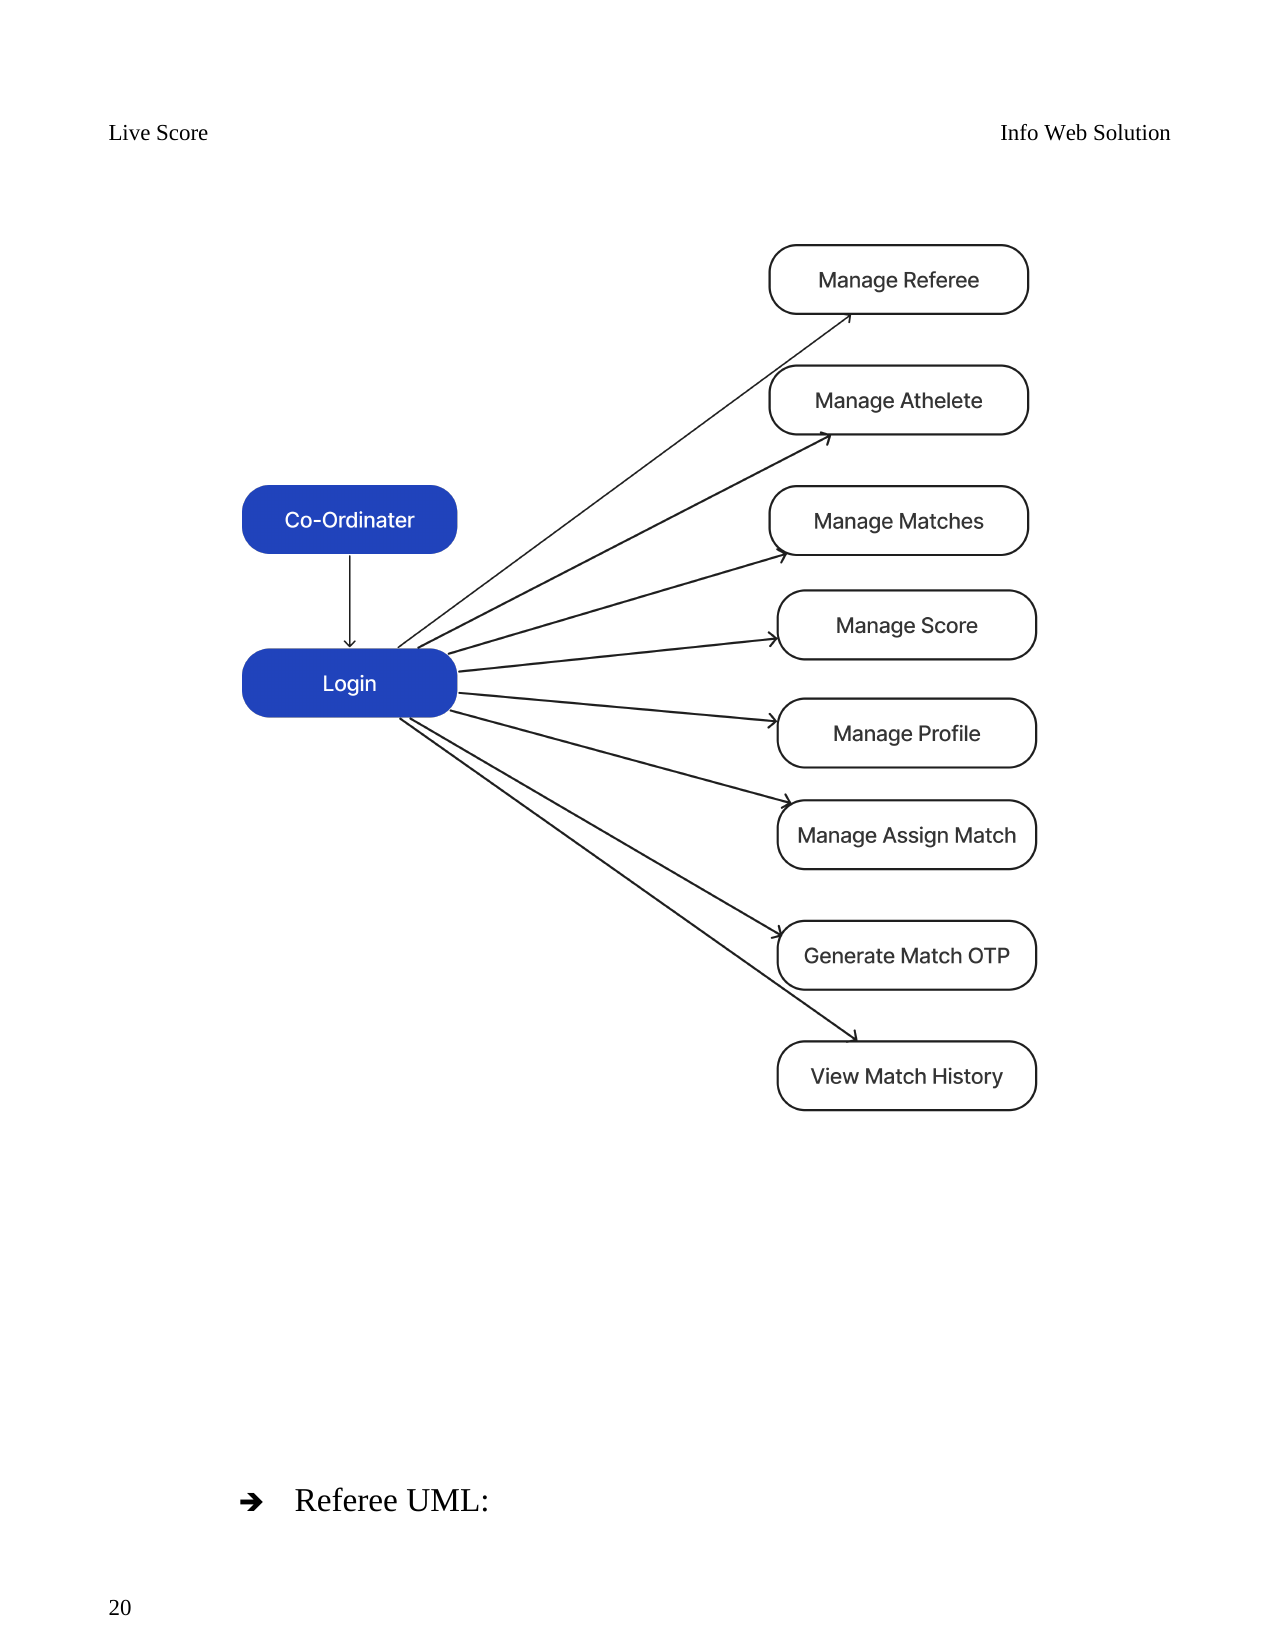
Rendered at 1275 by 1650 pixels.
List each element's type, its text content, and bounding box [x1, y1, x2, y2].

list Referee UML: [238, 1480, 1171, 1518]
picture [173, 175, 1106, 1180]
